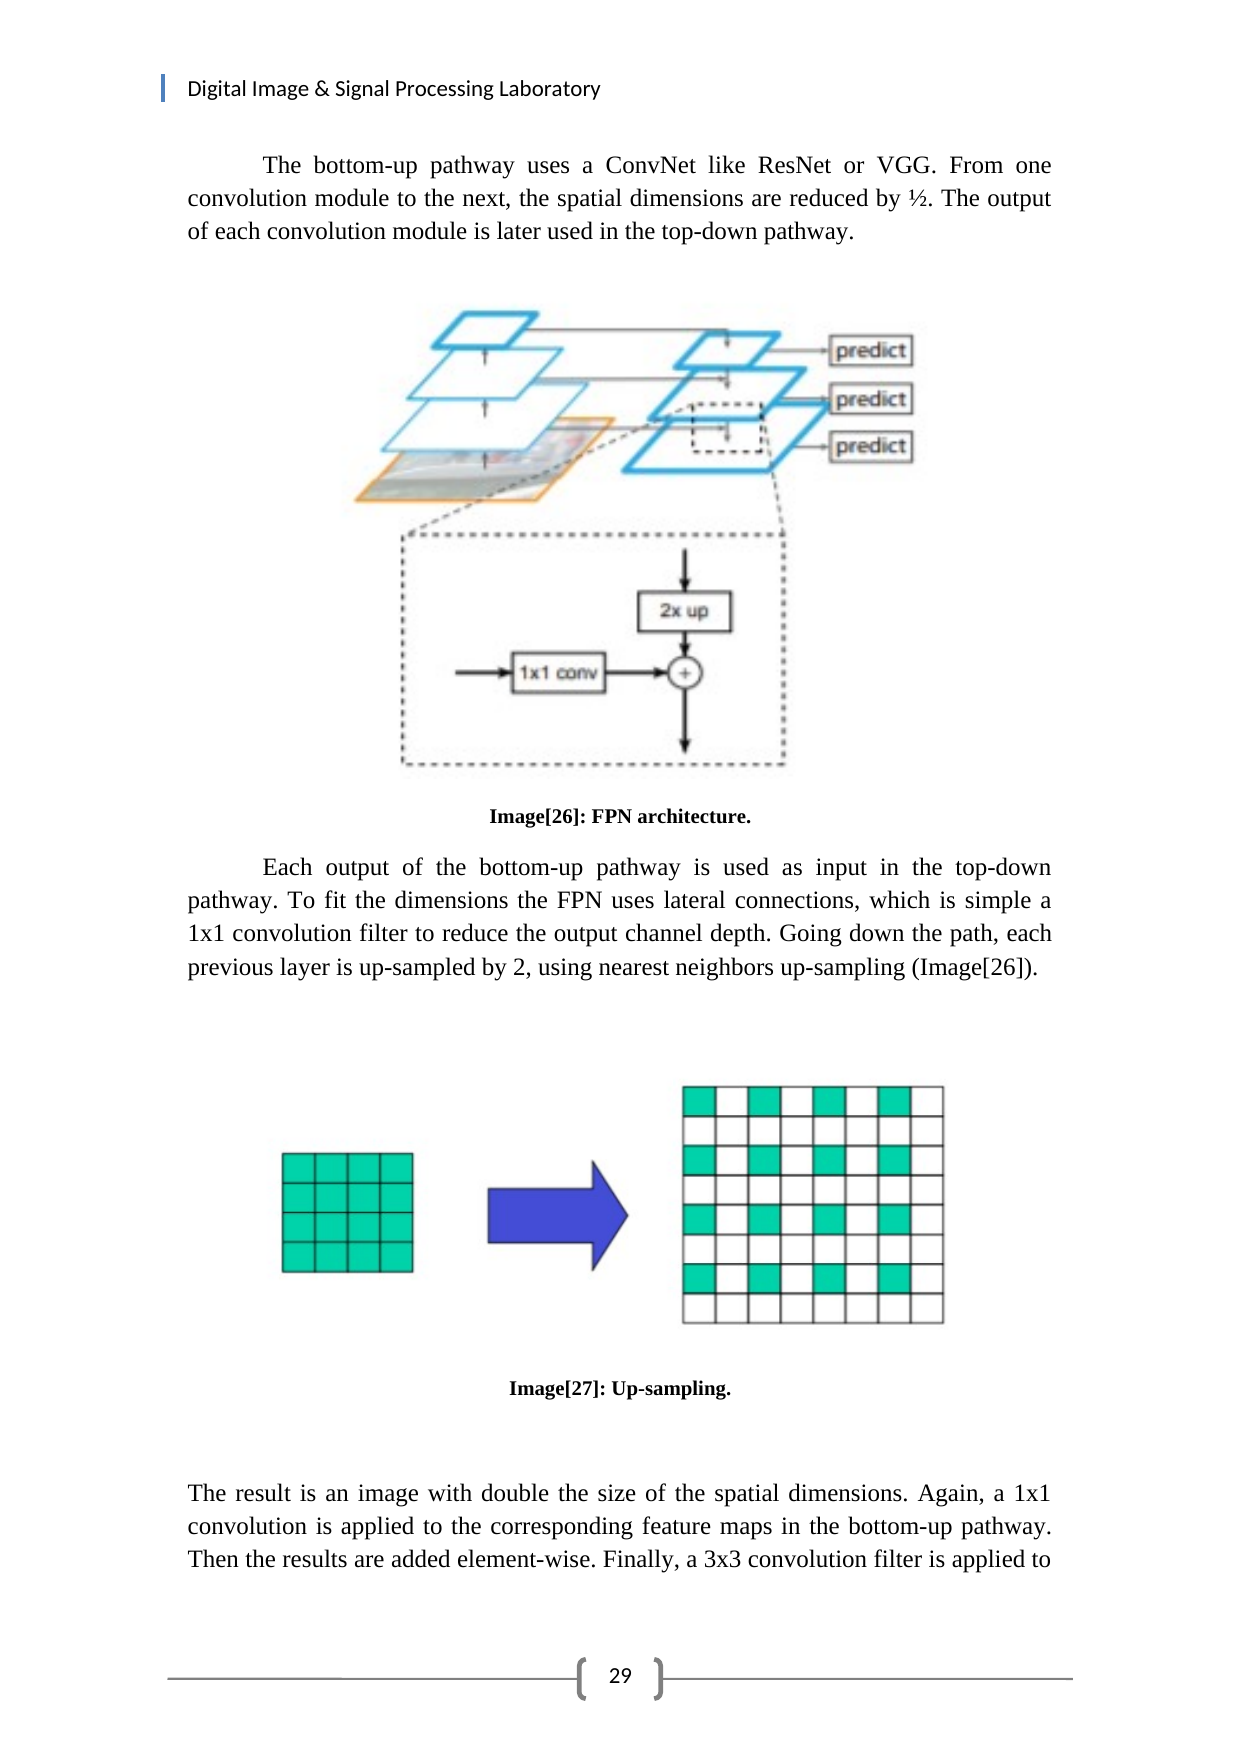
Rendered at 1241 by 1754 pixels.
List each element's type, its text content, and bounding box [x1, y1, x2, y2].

text Image[26]: FPN architecture. [187, 804, 1053, 828]
picture [248, 1059, 992, 1351]
text The bottom-up pathway uses a ConvNet like ResNet or VGG. From one convolution module to the next, the spatial dimensions are reduced by ½. The output of each convolution module is later used in the top-down pathway. [187, 150, 1053, 245]
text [187, 1478, 1053, 1573]
picture [305, 270, 935, 779]
text Each output of the bottom-up pathway is used as input in the top-down pathway. To fit the dimensions the FPN uses lateral connections, which is simple a 1x1 convolution filter to reduce the output channel depth. Going down the path, each previous layer is up-sampled by 2, using nearest neighbors up-sampling (Image[26]). [187, 852, 1053, 980]
text Image[27]: Up-sampling. [187, 1376, 1053, 1399]
